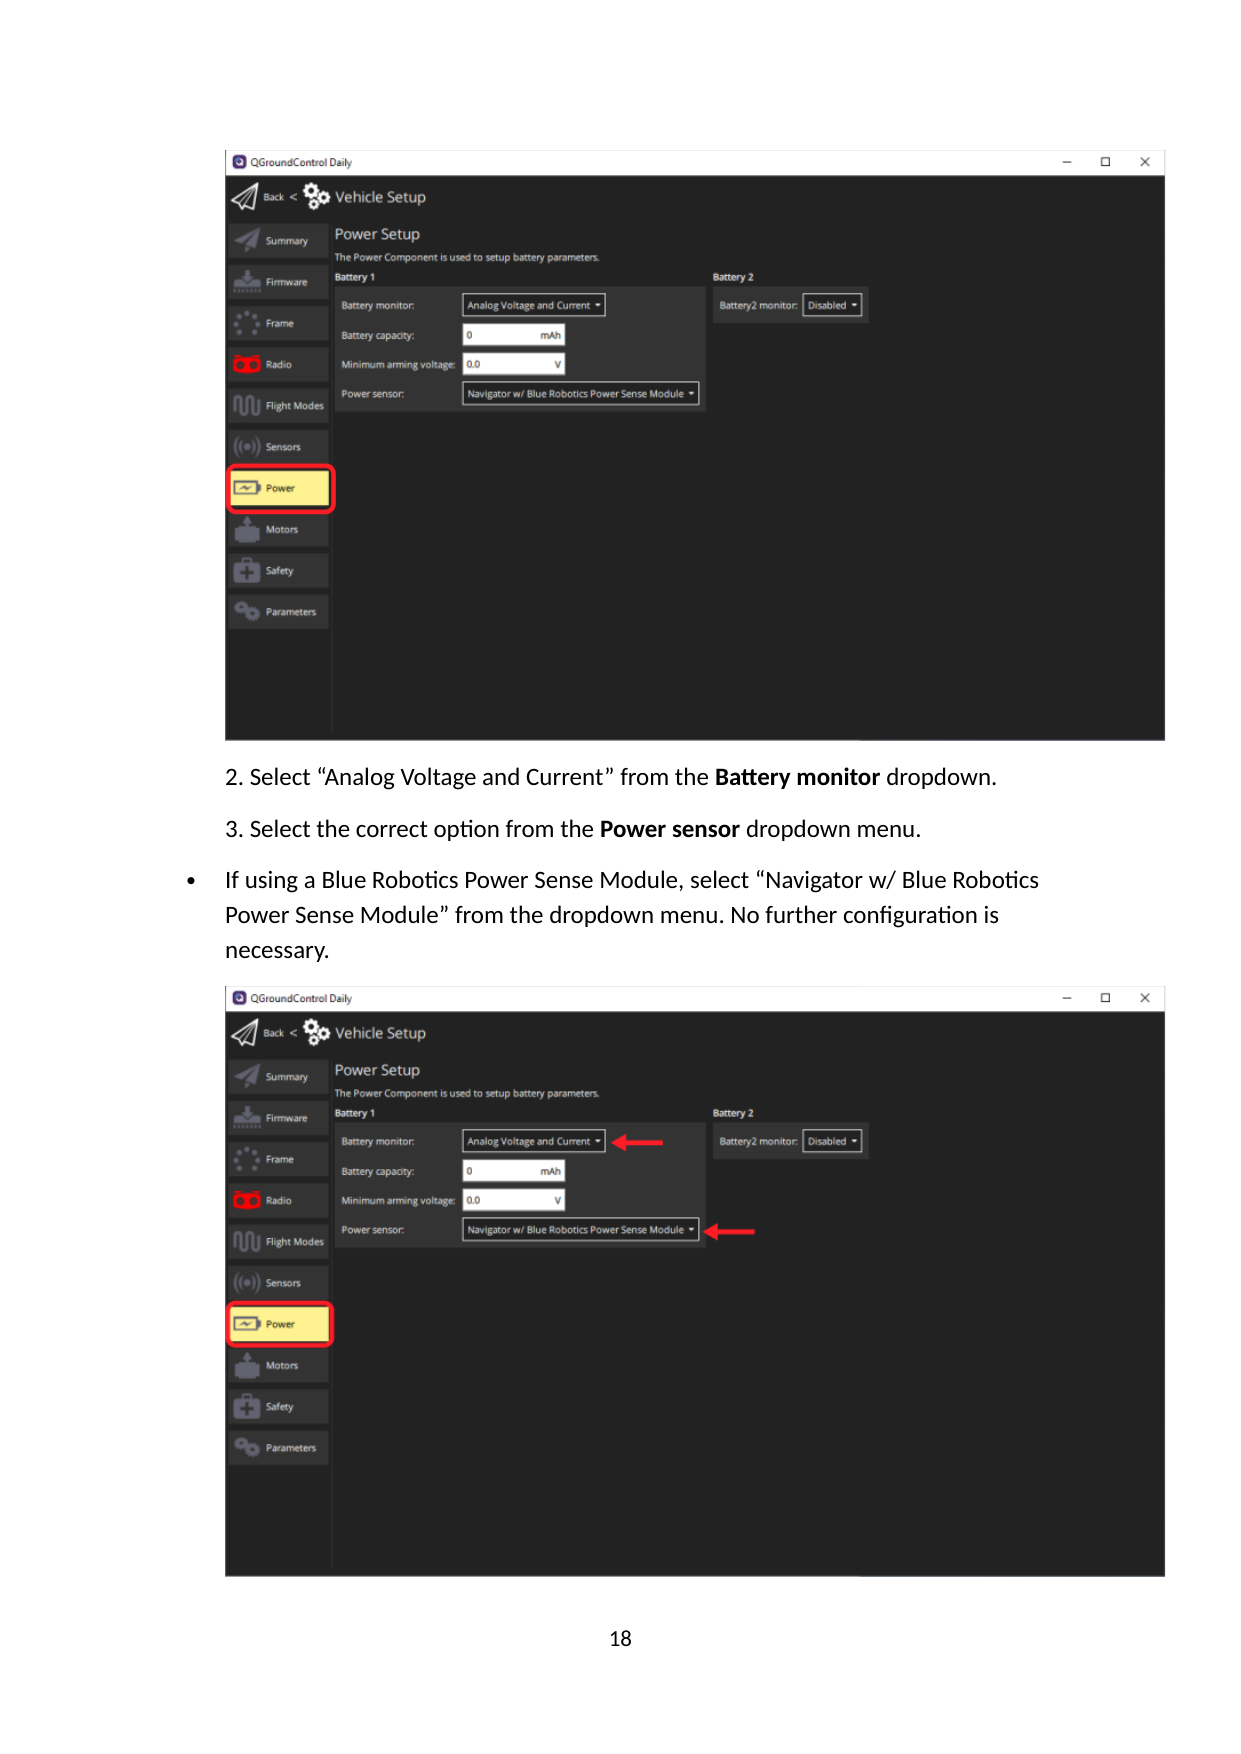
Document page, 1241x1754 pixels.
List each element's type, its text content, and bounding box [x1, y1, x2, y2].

text 2. Select “Analog Voltage and Current” from the Battery monitor dropdown. [225, 761, 1090, 792]
picture [225, 986, 1166, 1577]
picture [225, 150, 1166, 741]
text 3. Select the correct option from the Power sensor dropdown menu. [225, 813, 1090, 843]
list If using a Blue Robotics Power Sense Module, select “Navigator w/ Blue Robotics Power Sense Module” from the dropdown menu. No further configuration is necessary. [187, 864, 1090, 965]
